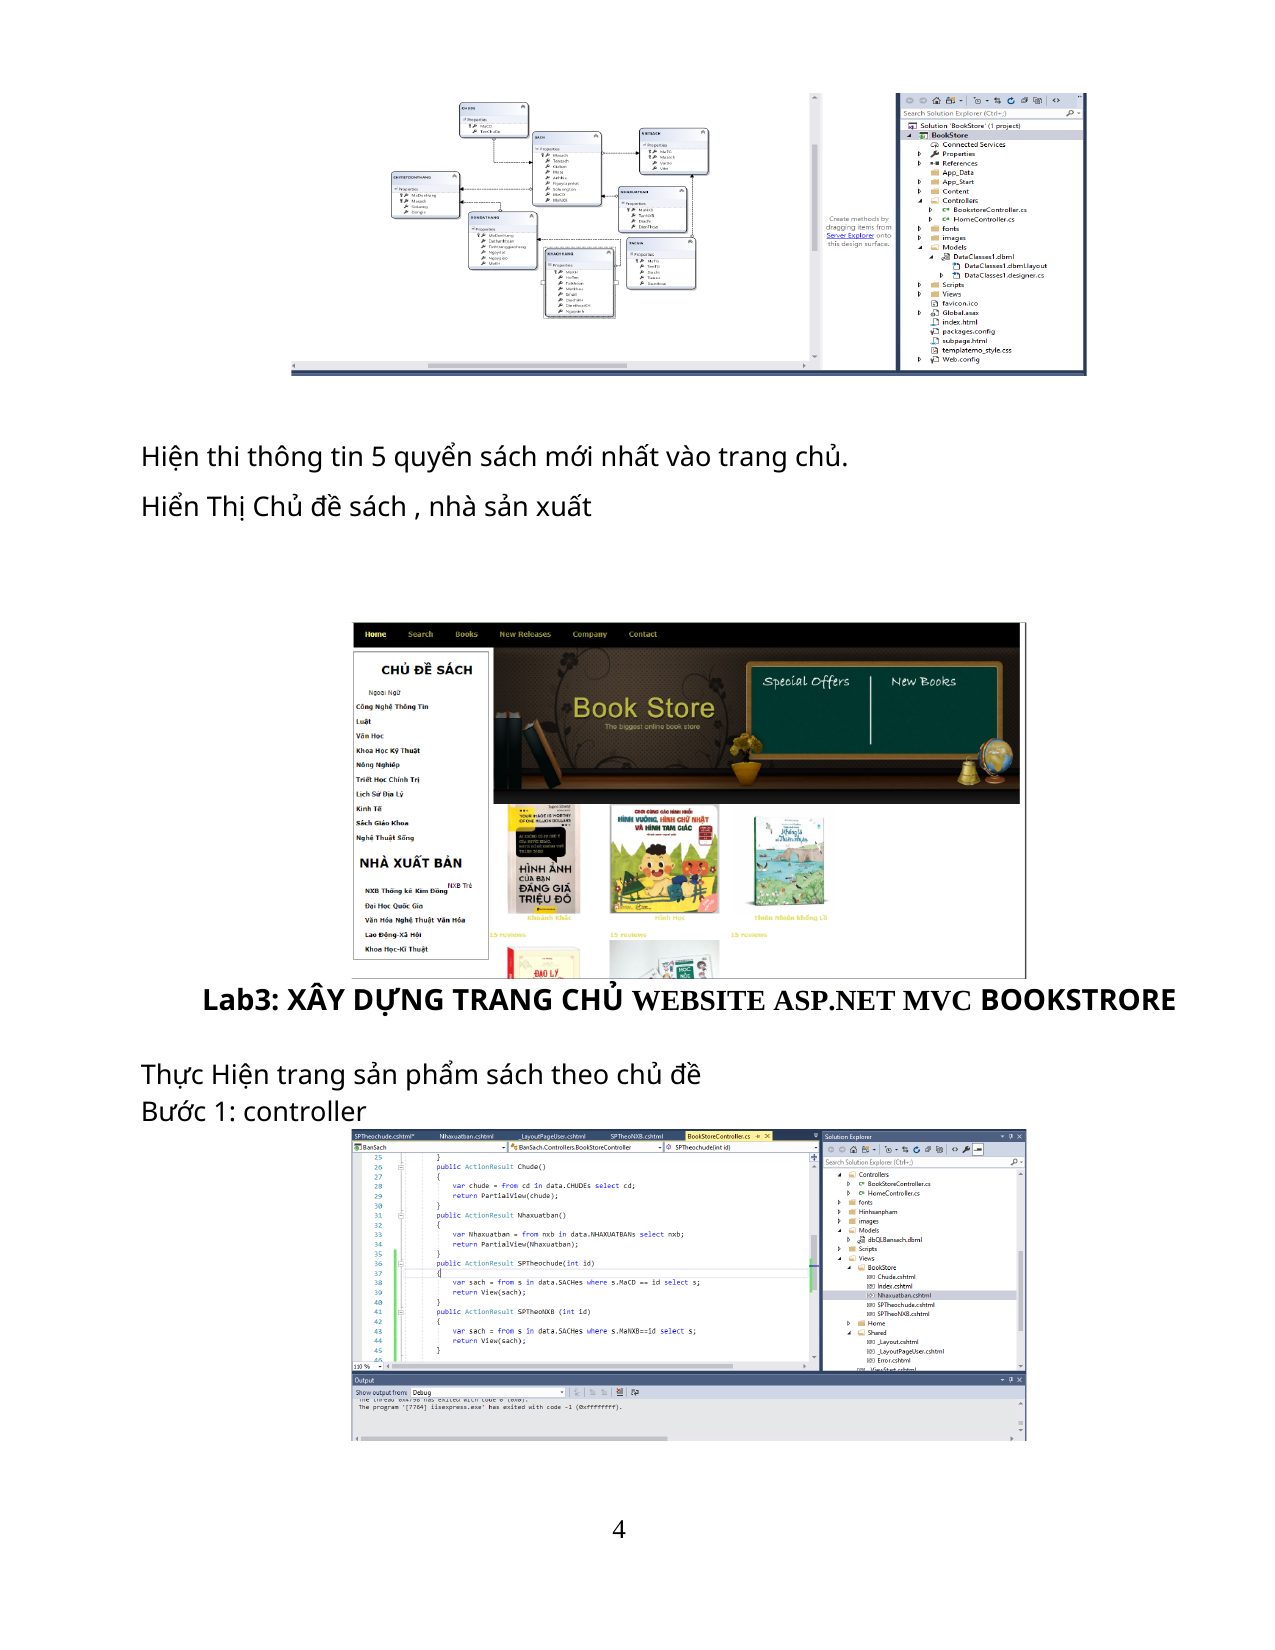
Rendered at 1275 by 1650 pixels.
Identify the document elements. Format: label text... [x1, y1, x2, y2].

text Hiển Thị Chủ đề sách , nhà sản xuất [47, 487, 1237, 524]
list Thực Hiện trang sản phẩm sách theo chủ đề [47, 1056, 1237, 1092]
list Bước 1: controller [47, 1092, 1237, 1129]
picture [351, 622, 1027, 979]
text Hiện thi thông tin 5 quyển sách mới nhất vào trang chủ. [47, 438, 1237, 474]
list Lab3: XÂY DỰNG TRANG CHỦ WEBSITE ASP.NET MVC BOOKSTRORE [47, 979, 1237, 1019]
